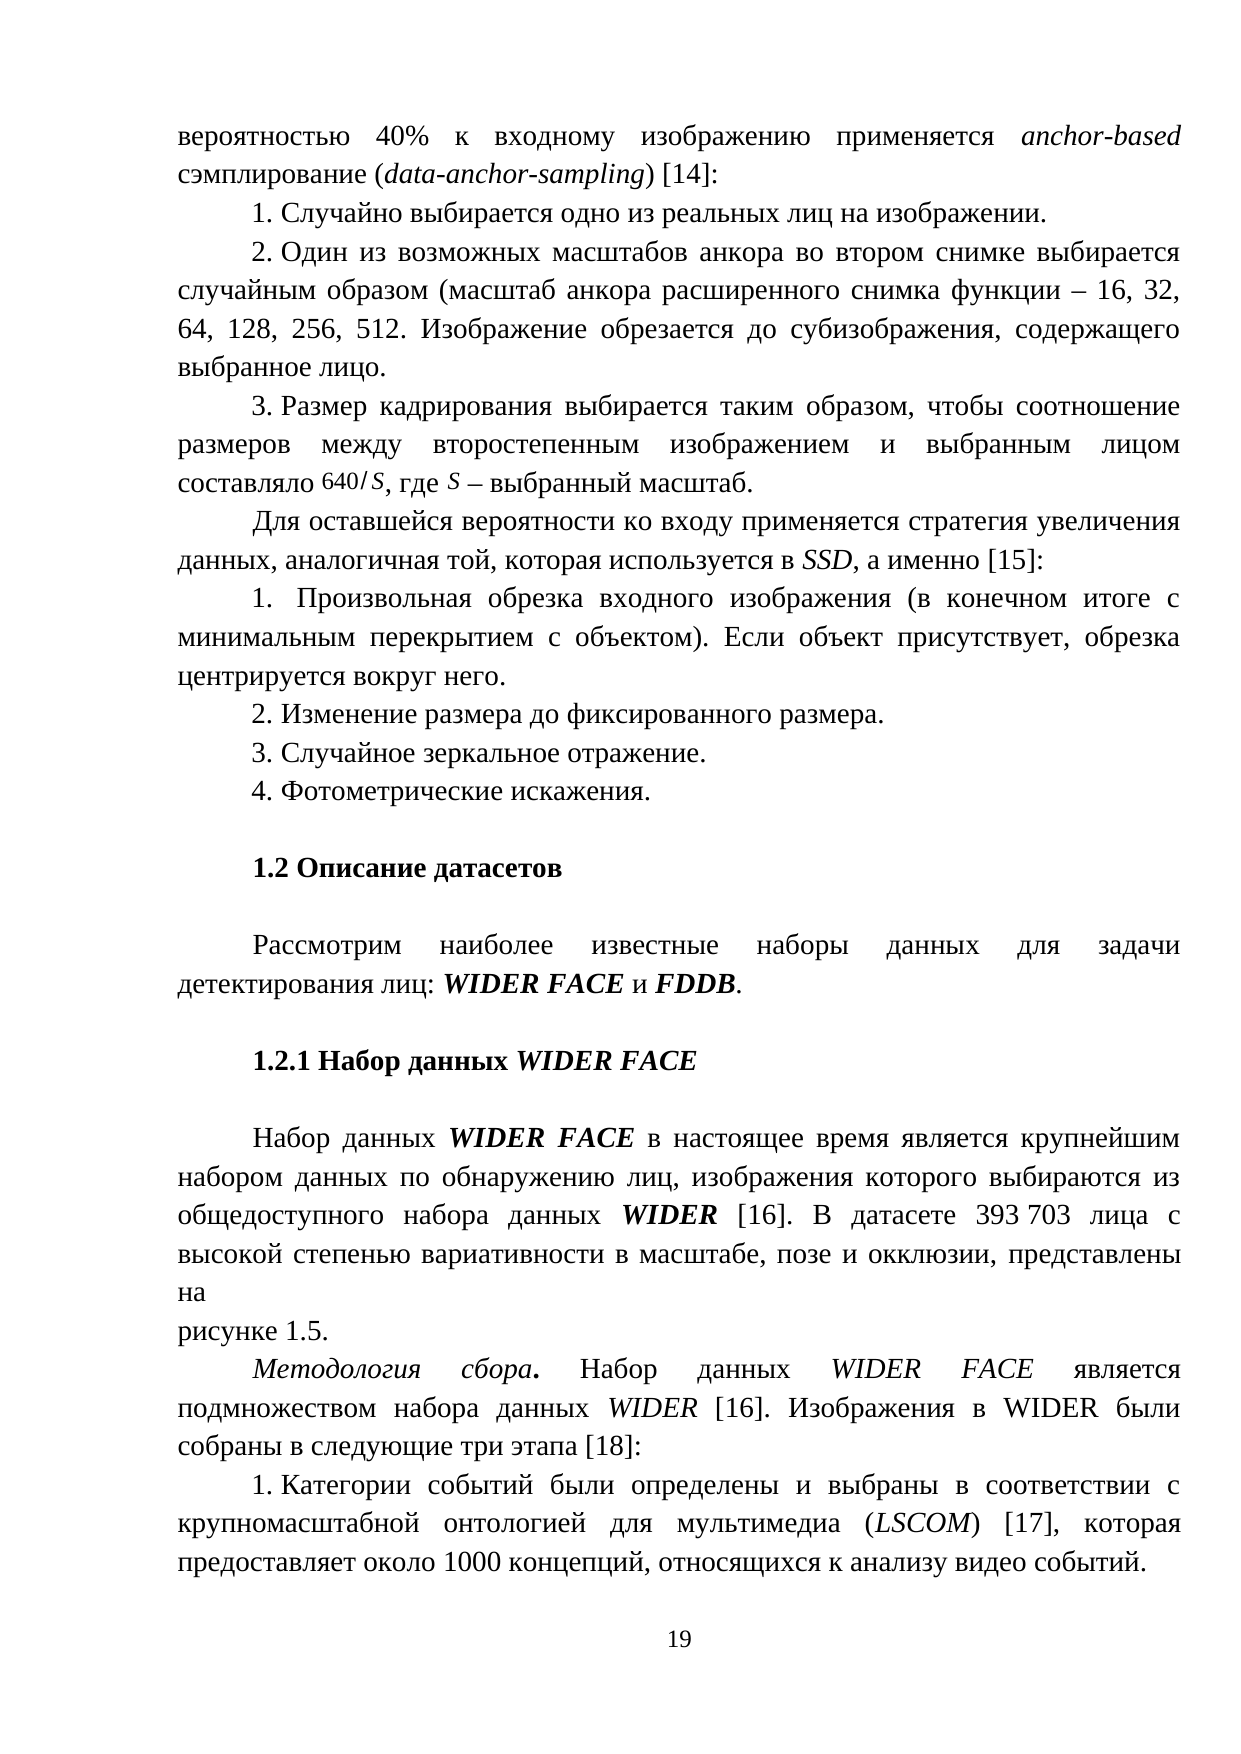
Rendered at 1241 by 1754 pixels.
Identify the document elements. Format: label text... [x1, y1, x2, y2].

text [177, 118, 1181, 190]
text Для оставшейся вероятности ко входу применяется стратегия увеличения данных, аналогичная той, которая используется в SSD, а именно [15]: [177, 503, 1181, 576]
list Фотометрические искажения. [177, 773, 1181, 807]
list Один из возможных масштабов анкора во втором снимке выбирается случайным образом (масштаб анкора расширенного снимка функции – 16, 32, 64, 128, 256, 512. Изображение обрезается до субизображения, содержащего выбранное лицо. [177, 234, 1181, 383]
list Размер кадрирования выбирается таким образом, чтобы соотношение размеров между второстепенным изображением и выбранным лицом составляло , где – выбранный масштаб. [177, 388, 1181, 498]
list Изменение размера до фиксированного размера. [177, 696, 1181, 730]
text 1.2.1 Набор данных WIDER FACE [177, 1043, 1181, 1077]
list Случайное зеркальное отражение. [177, 735, 1181, 768]
list Случайно выбирается одно из реальных лиц на изображении. [177, 195, 1181, 229]
list Произвольная обрезка входного изображения (в конечном итоге с минимальным перекрытием с объектом). Если объект присутствует, обрезка центрируется вокруг него. [177, 581, 1181, 691]
text 1.2 Описание датасетов [177, 850, 1181, 884]
list Категории событий были определены и выбраны в соответствии с крупномасштабной онтологией для мультимедиа (LSCOM) [17], которая предоставляет около 1000 концепций, относящихся к анализу видео событий. [177, 1467, 1181, 1578]
text Методология сбора. Набор данных WIDER FACE является подмножеством набора данных WIDER [16]. Изображения в WIDER были собраны в следующие три этапа [18]: [177, 1351, 1181, 1462]
text Рассмотрим наиболее известные наборы данных для задачи детектирования лиц: WIDER FACE и FDDB. [177, 927, 1181, 999]
text Набор данных WIDER FACE в настоящее время является крупнейшим набором данных по обнаружению лиц, изображения которого выбираются из общедоступного набора данных WIDER [16]. В датасете 393 703 лица с высокой степенью вариативности в масштабе, позе и окклюзии, представлены на рисунке 1.5. [177, 1120, 1181, 1346]
